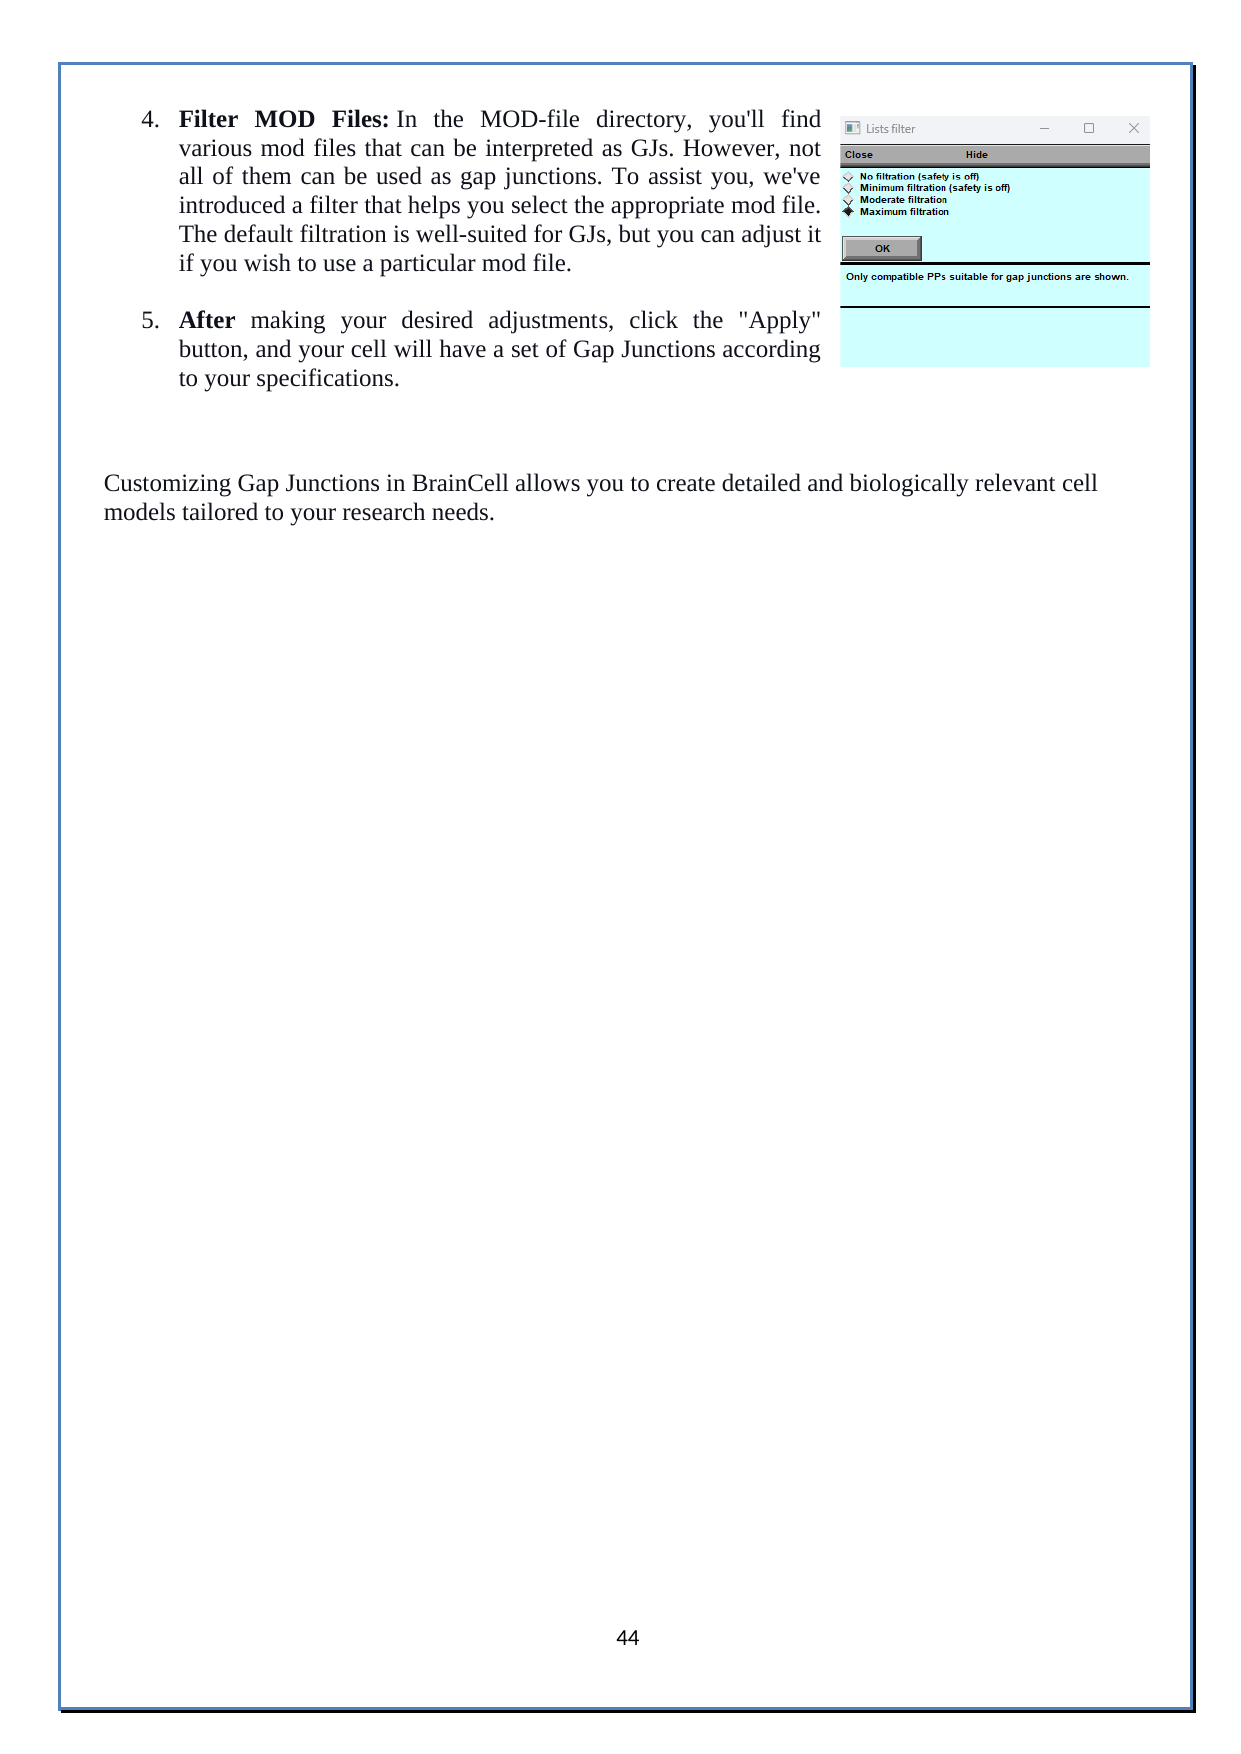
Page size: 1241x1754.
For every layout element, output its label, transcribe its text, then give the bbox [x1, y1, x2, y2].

list After making your desired adjustments, click the "Apply" button, and your cell will have a set of Gap Junctions according to your specifications. [141, 305, 1152, 391]
picture [840, 116, 1150, 367]
list Filter MOD Files: In the MOD-file directory, you'll find various mod files that can be interpreted as GJs. However, not all of them can be used as gap junctions. To assist you, we've introduced a filter that helps you select the appropriate mod file. The default filtration is well-suited for GJs, but you can adjust it if you wish to use a particular mod file. [141, 104, 1152, 276]
text Customizing Gap Junctions in BrainCell allows you to create detailed and biologically relevant cell models tailored to your research needs. [103, 468, 1152, 525]
